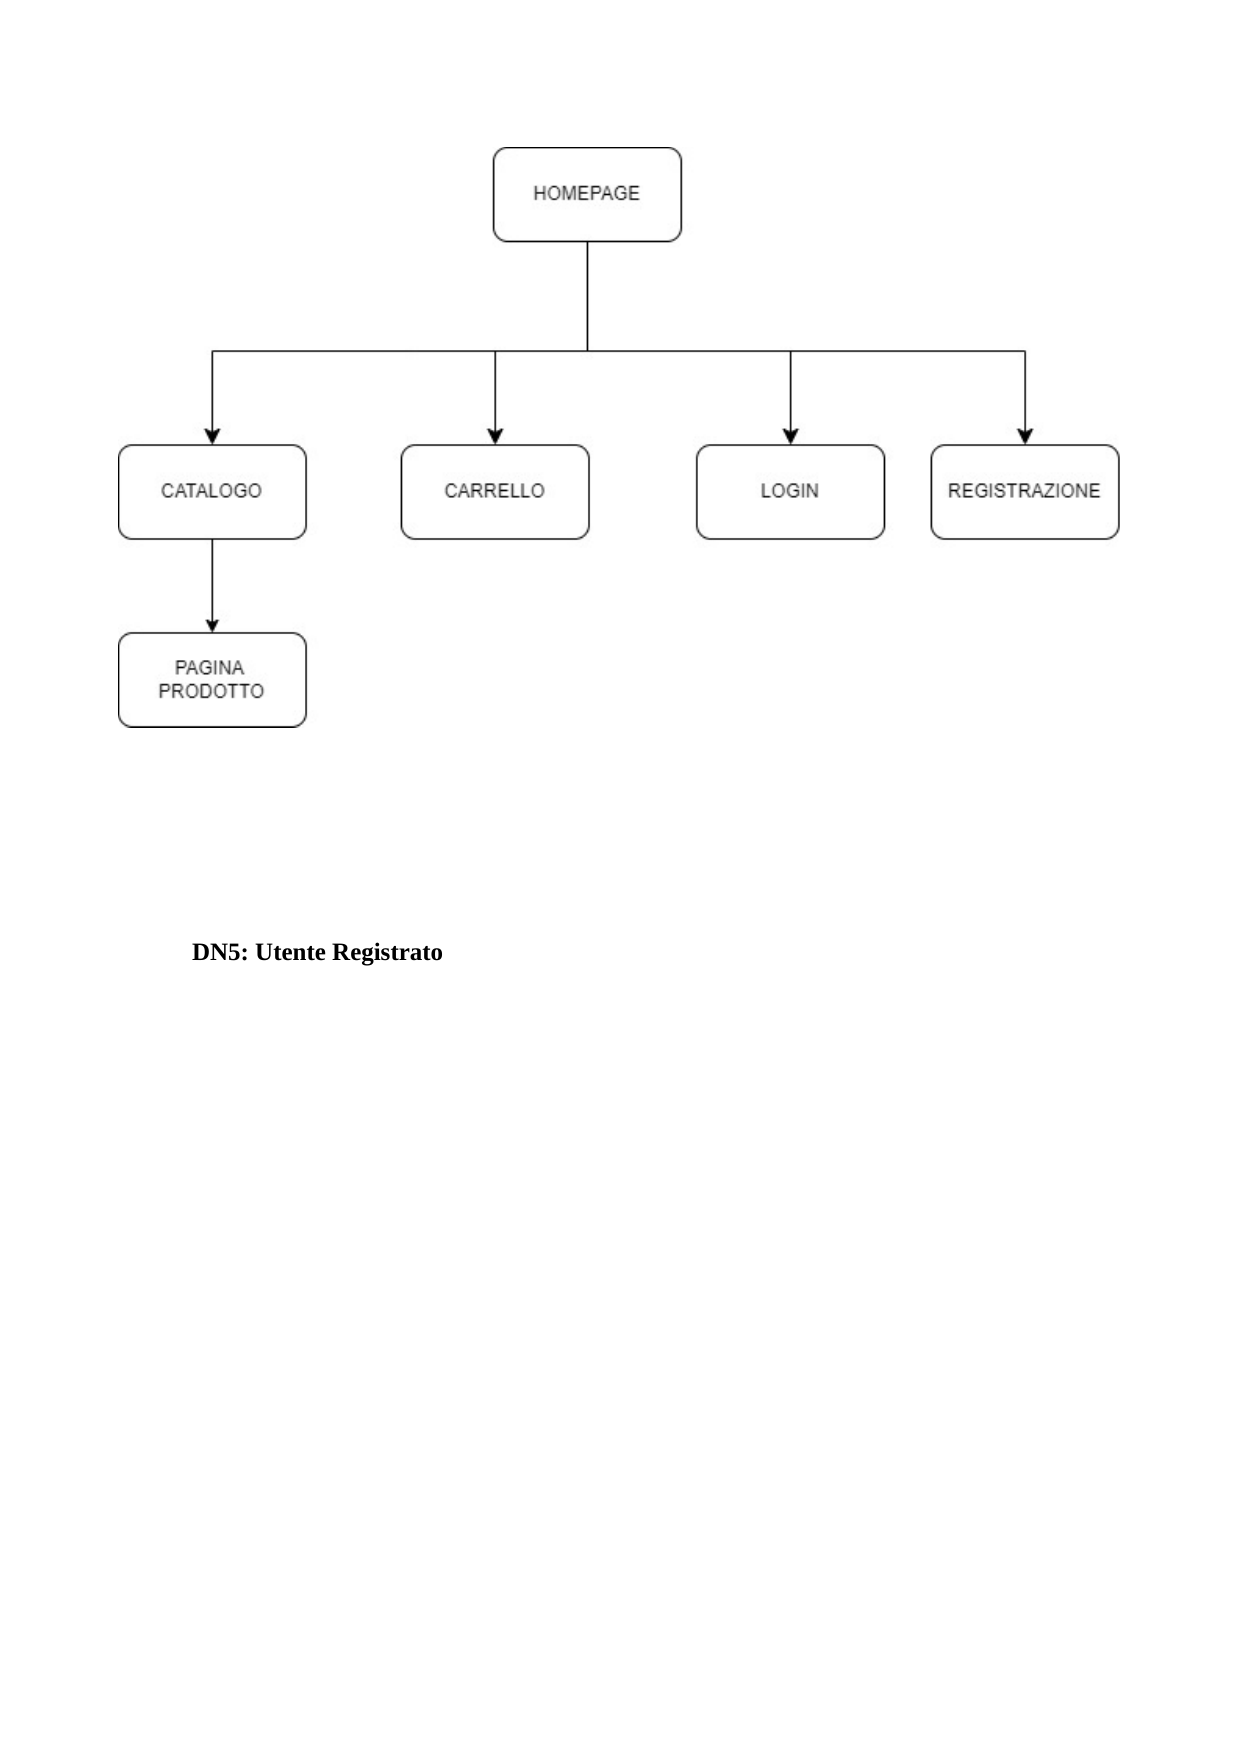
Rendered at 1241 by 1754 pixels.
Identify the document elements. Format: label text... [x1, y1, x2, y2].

text DN5: Utente Registrato [118, 937, 1122, 966]
picture [118, 147, 1120, 728]
